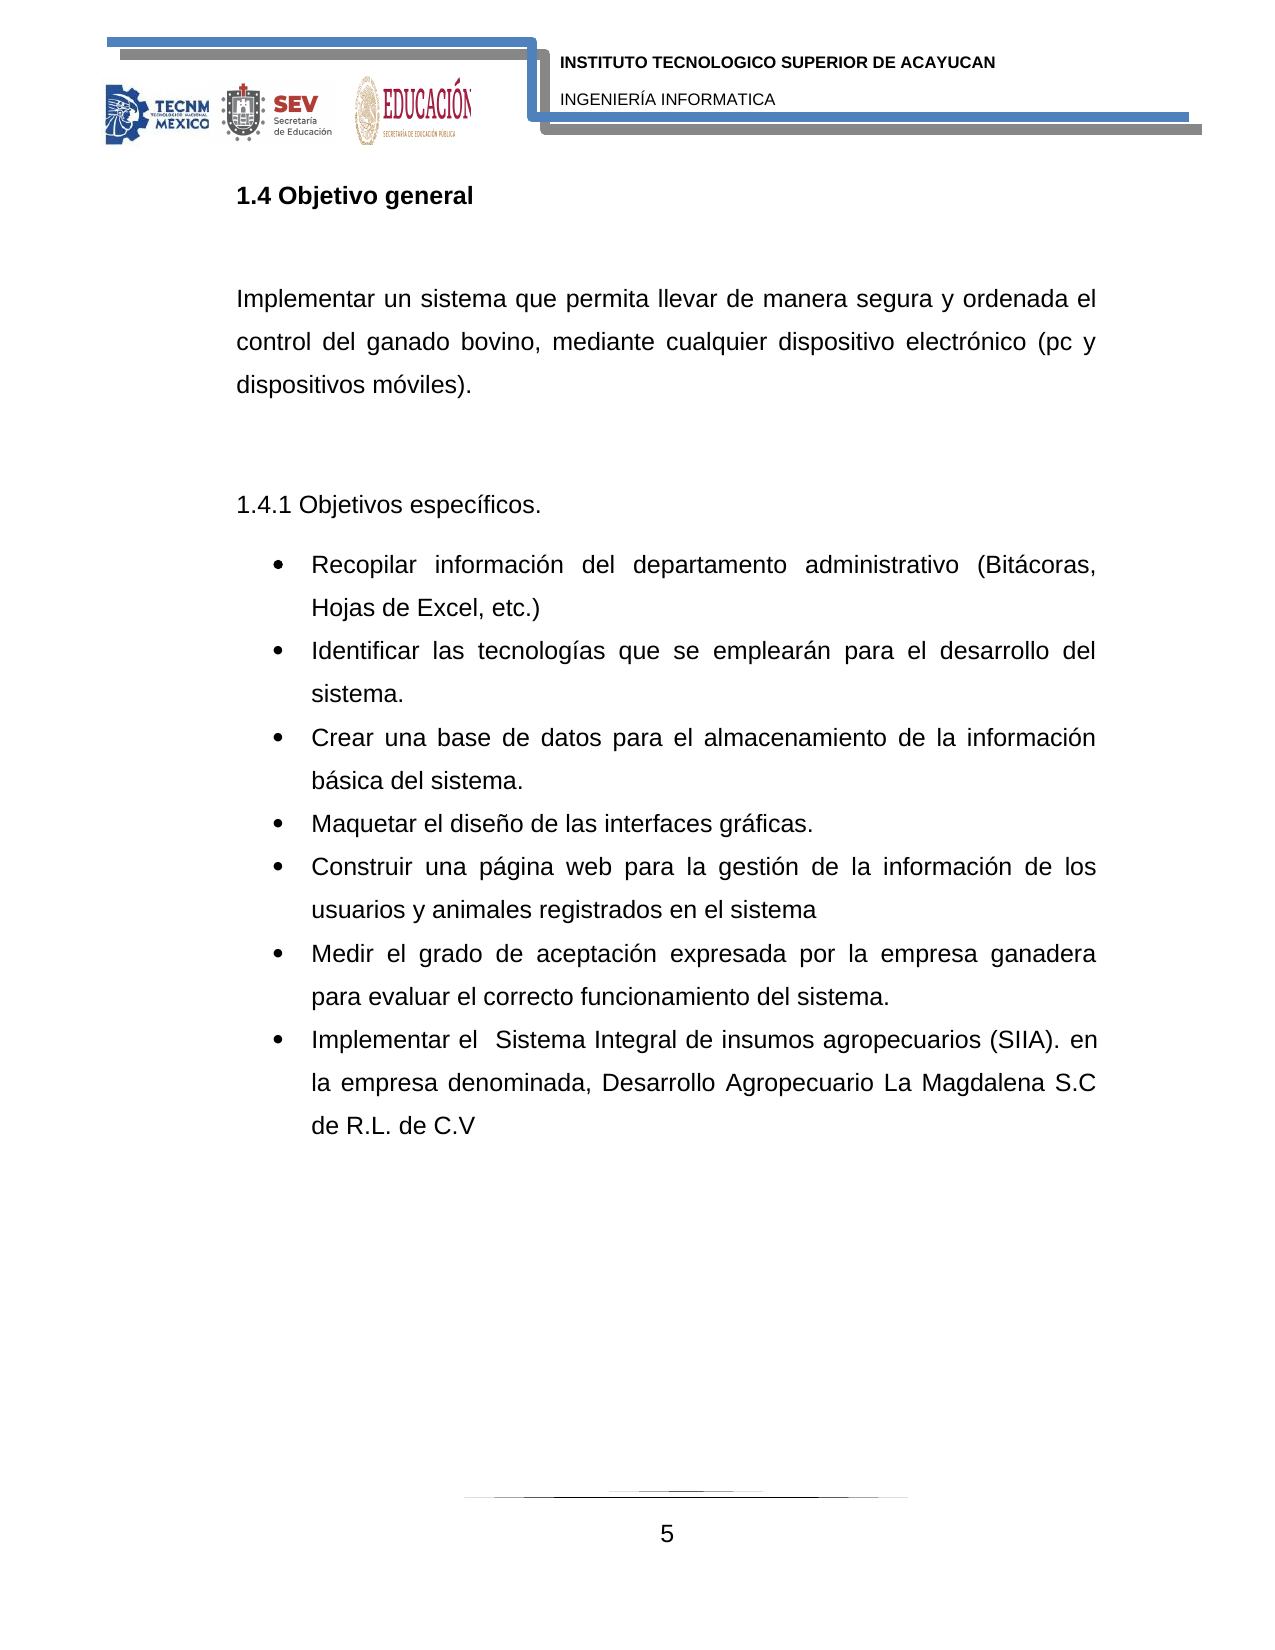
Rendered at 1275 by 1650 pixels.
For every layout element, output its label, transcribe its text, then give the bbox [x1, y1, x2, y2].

list Identificar las tecnologías que se emplearán para el desarrollo del sistema. [274, 636, 1098, 708]
list Maquetar el diseño de las interfaces gráficas. [274, 809, 1098, 838]
list Recopilar información del departamento administrativo (Bitácoras, Hojas de Excel, etc.) [274, 550, 1098, 622]
list Construir una página web para la gestión de la información de los usuarios y animales registrados en el sistema [274, 852, 1098, 924]
text Implementar un sistema que permita llevar de manera segura y ordenada el control del ganado bovino, mediante cualquier dispositivo electrónico (pc y dispositivos móviles). [236, 284, 1098, 399]
subtitle 1.4 Objetivo general [236, 181, 1098, 210]
picture [101, 75, 339, 151]
text 1.4.1 Objetivos específicos. [236, 490, 1098, 519]
list Implementar el Sistema Integral de insumos agropecuarios (SIIA). en la empresa denominada, Desarrollo Agropecuario La Magdalena S.C de R.L. de C.V [274, 1025, 1098, 1140]
list Medir el grado de aceptación expresada por la empresa ganadera para evaluar el correcto funcionamiento del sistema. [274, 938, 1098, 1011]
picture [355, 76, 471, 145]
list Crear una base de datos para el almacenamiento de la información básica del sistema. [274, 723, 1098, 794]
